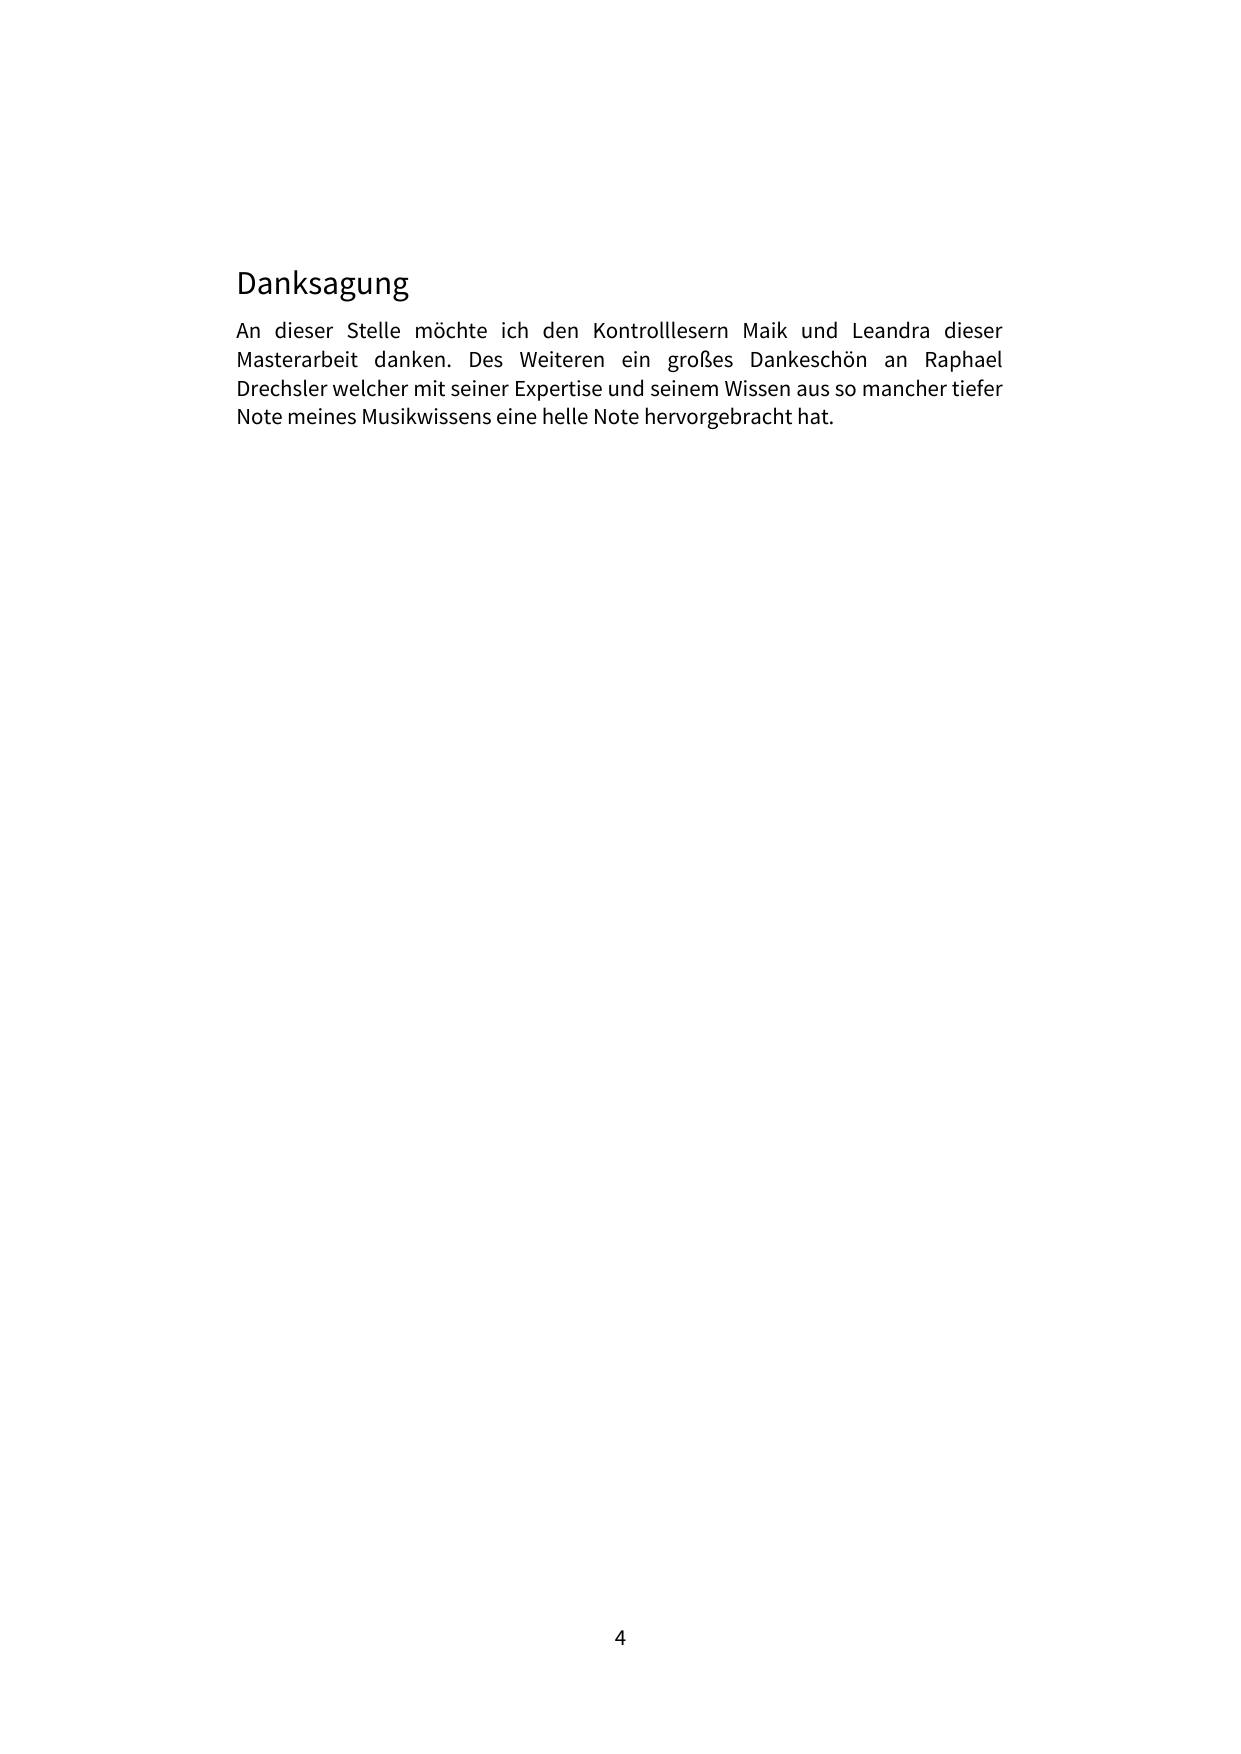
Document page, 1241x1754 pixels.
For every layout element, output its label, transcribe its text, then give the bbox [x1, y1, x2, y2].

subtitle Danksagung [236, 261, 1004, 303]
text An dieser Stelle möchte ich den Kontrolllesern Maik und Leandra dieser Masterarbeit danken. Des Weiteren ein großes Dankeschön an Raphael Drechsler welcher mit seiner Expertise und seinem Wissen aus so mancher tiefer Note meines Musikwissens eine helle Note hervorgebracht hat. [236, 316, 1004, 431]
